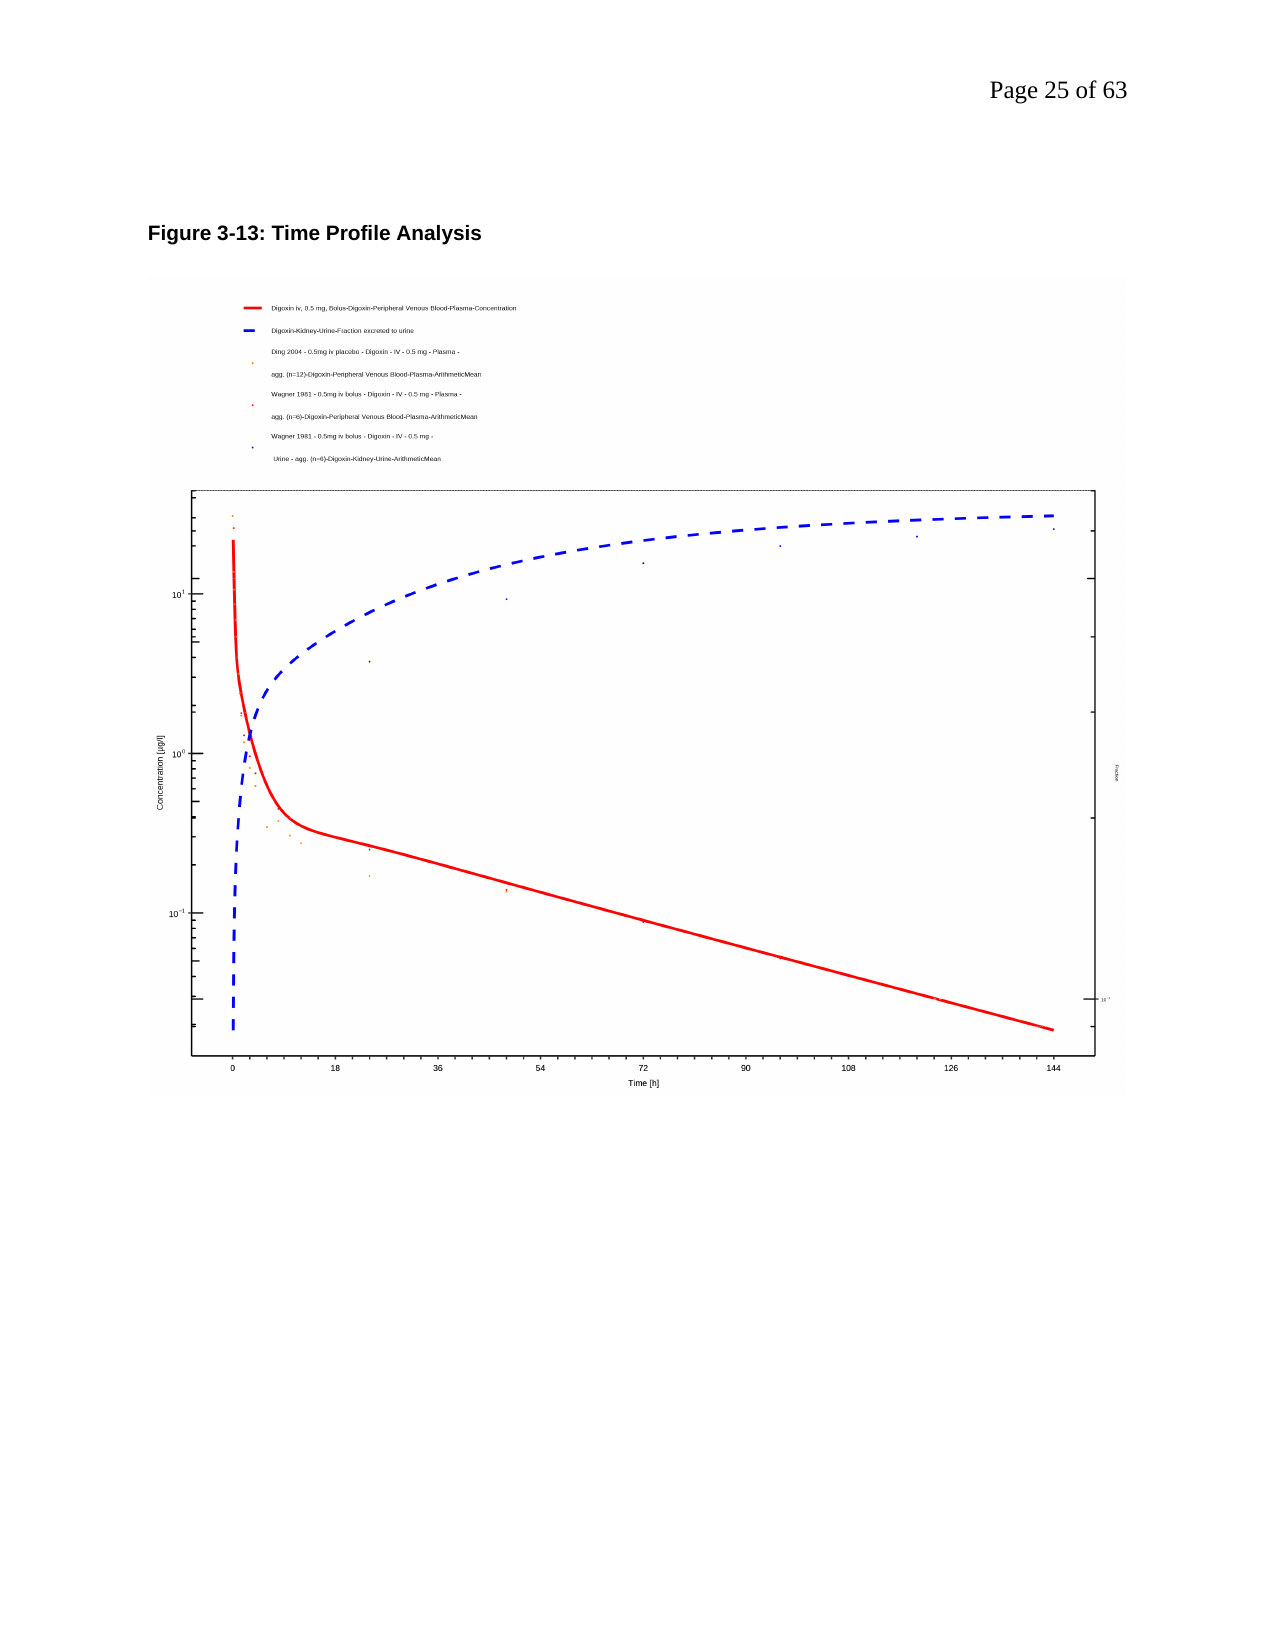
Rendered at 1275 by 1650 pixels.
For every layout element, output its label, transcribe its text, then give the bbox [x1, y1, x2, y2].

picture [147, 275, 1127, 1096]
text Figure 3-13: Time Profile Analysis [148, 221, 1127, 245]
